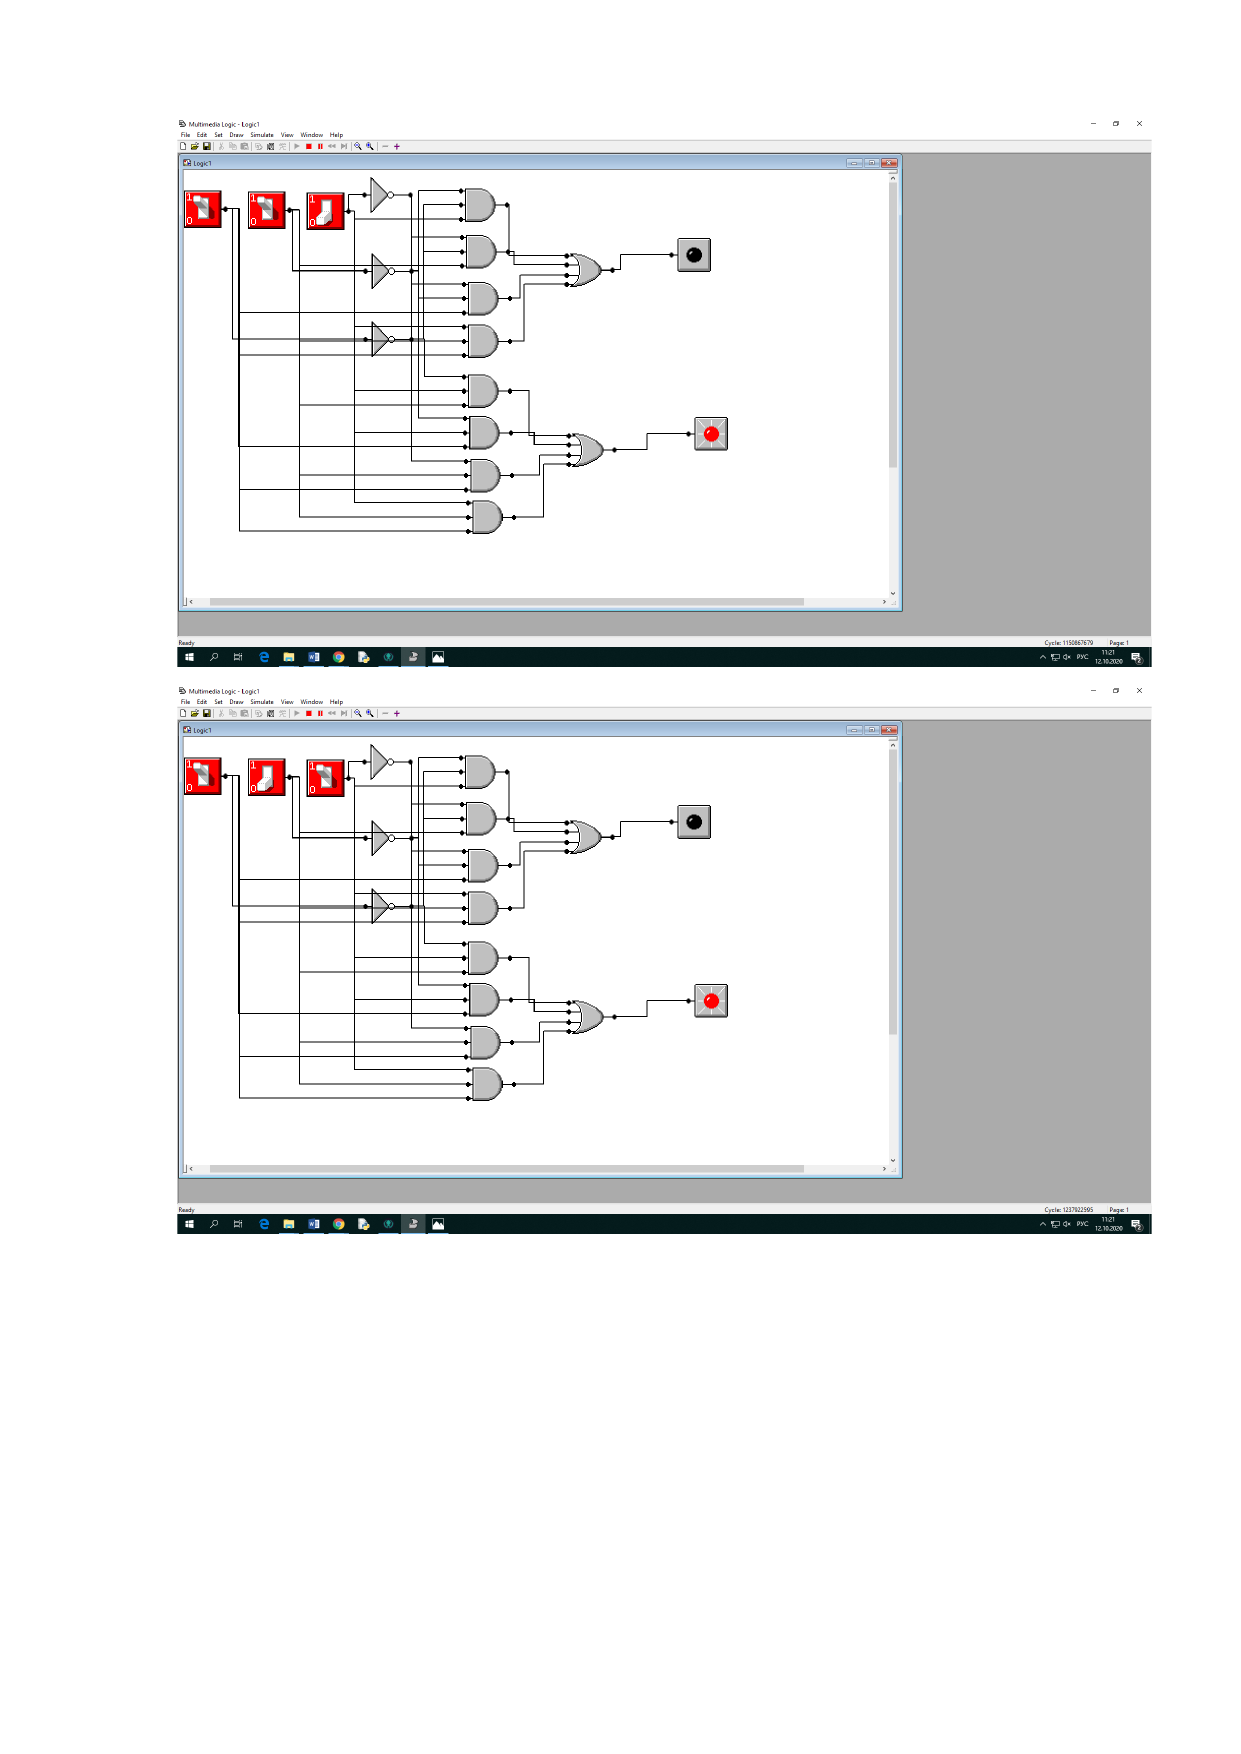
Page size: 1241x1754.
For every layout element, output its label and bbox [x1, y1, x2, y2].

picture [177, 685, 1152, 1234]
picture [177, 118, 1152, 667]
